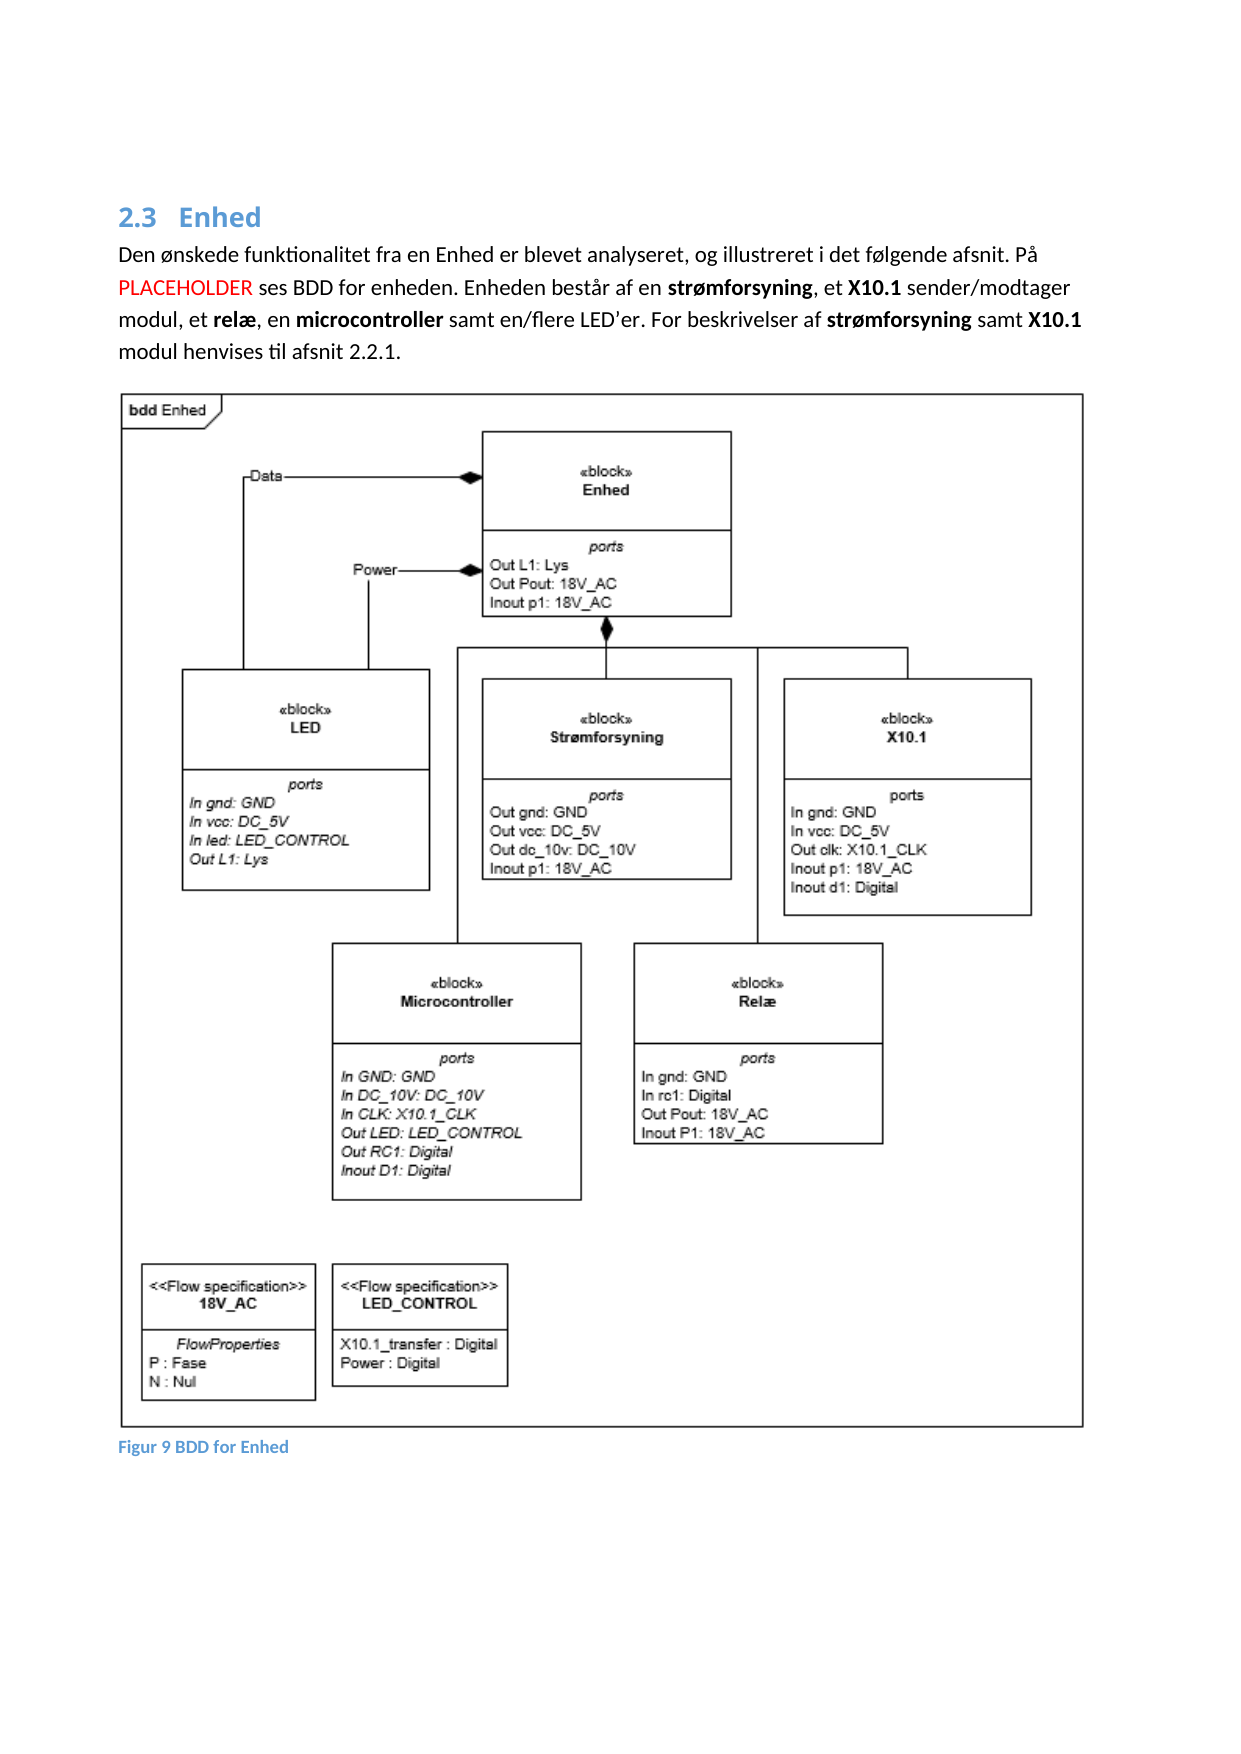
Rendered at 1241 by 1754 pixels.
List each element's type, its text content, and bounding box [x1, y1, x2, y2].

picture [118, 390, 1087, 1431]
text Figur BDD for Enhed [118, 1435, 1122, 1458]
text Den ønskede funktionalitet fra en Enhed er blevet analyseret, og illustreret i det følgende afsnit. På PLACEHOLDER ses BDD for enheden. Enheden består af en strømforsyning, et X10.1 sender/modtager modul, et relæ, en microcontroller samt en/flere LED’er. For beskrivelser af strømforsyning samt X10.1 modul henvises til afsnit 2.2.1. [118, 240, 1122, 365]
subtitle Enhed [118, 198, 1122, 235]
